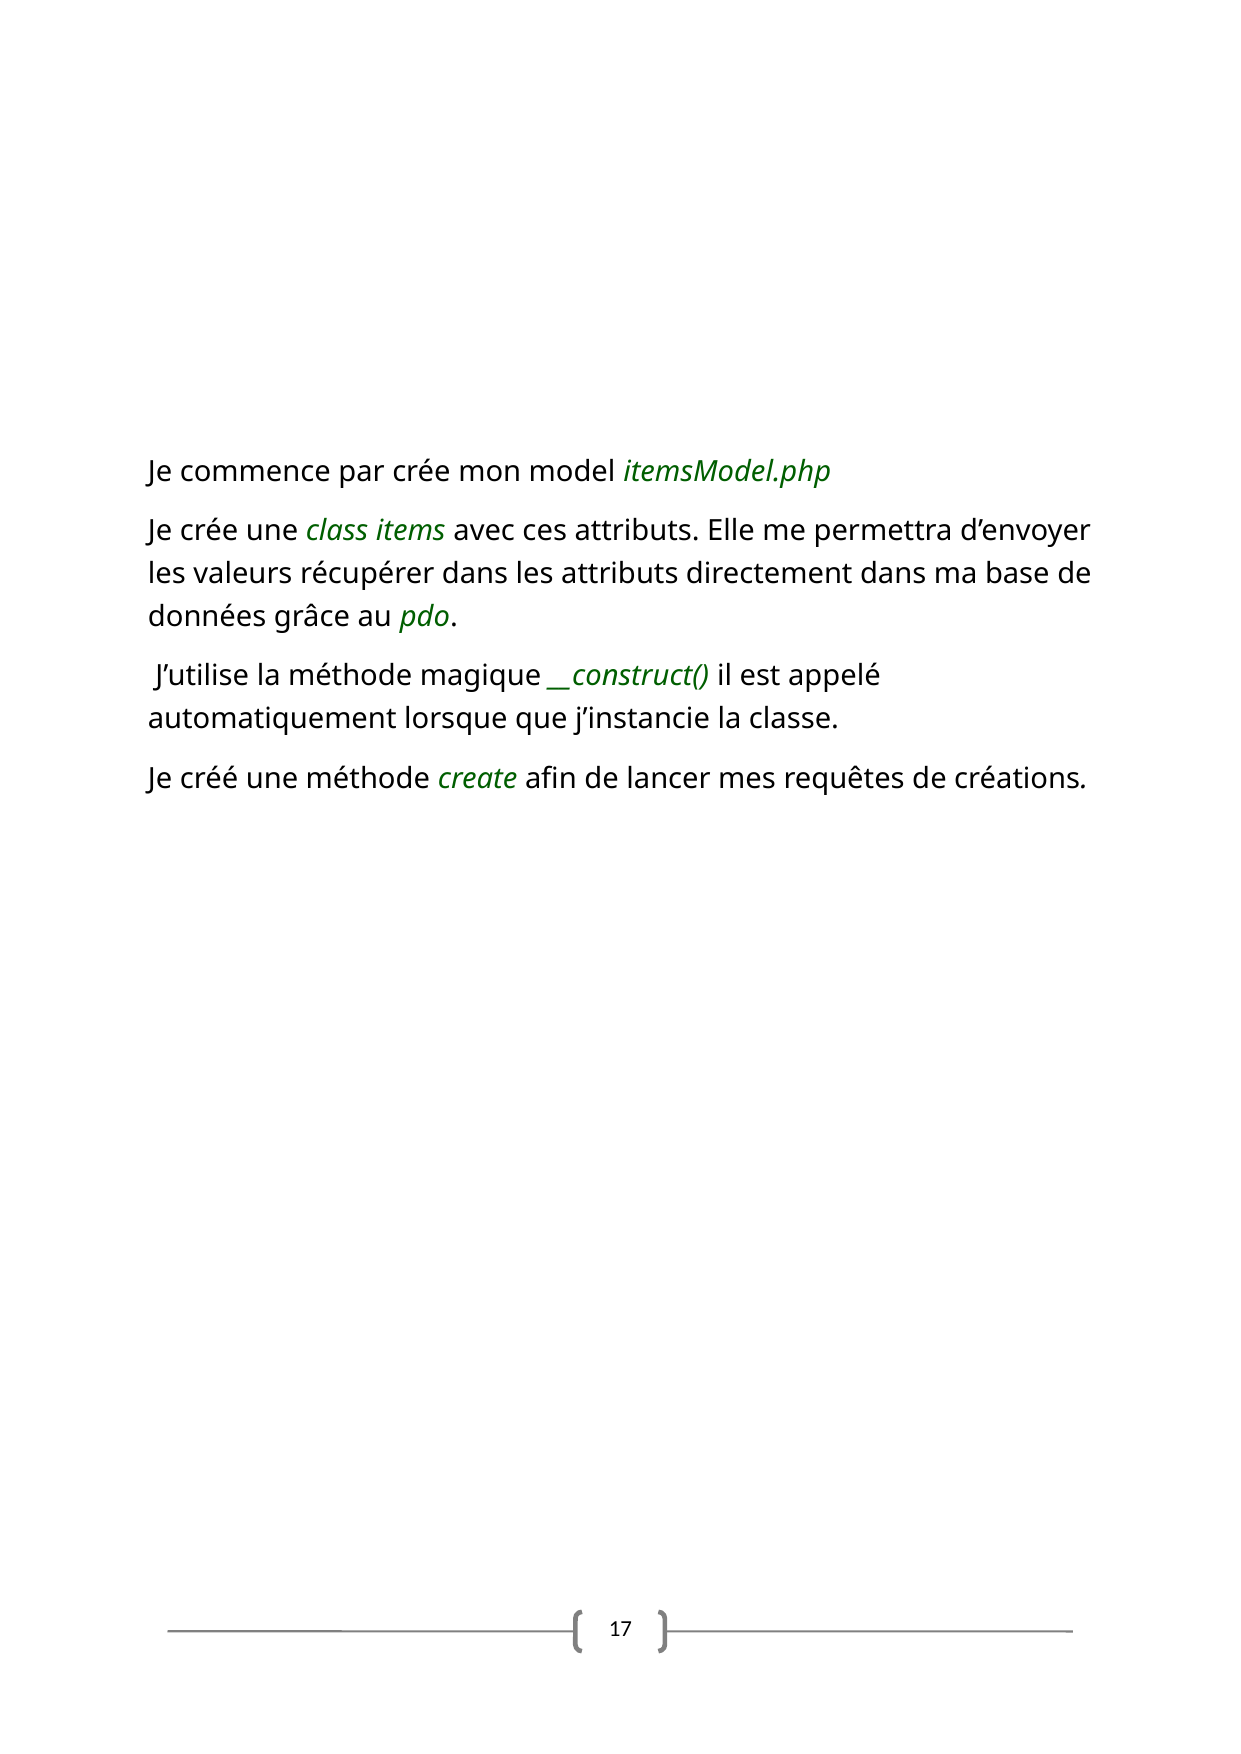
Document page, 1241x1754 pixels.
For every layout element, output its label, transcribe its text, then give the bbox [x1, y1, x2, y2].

text J’utilise la méthode magique __construct() il est appelé automatiquement lorsque que j’instancie la classe. [148, 655, 1093, 737]
text Je crée une class items avec ces attributs. Elle me permettra d’envoyer les valeurs récupérer dans les attributs directement dans ma base de données grâce au pdo. [148, 509, 1093, 635]
text Je commence par crée mon model itemsModel.php [148, 450, 1093, 490]
text Je créé une méthode create afin de lancer mes requêtes de créations. [148, 757, 1093, 797]
